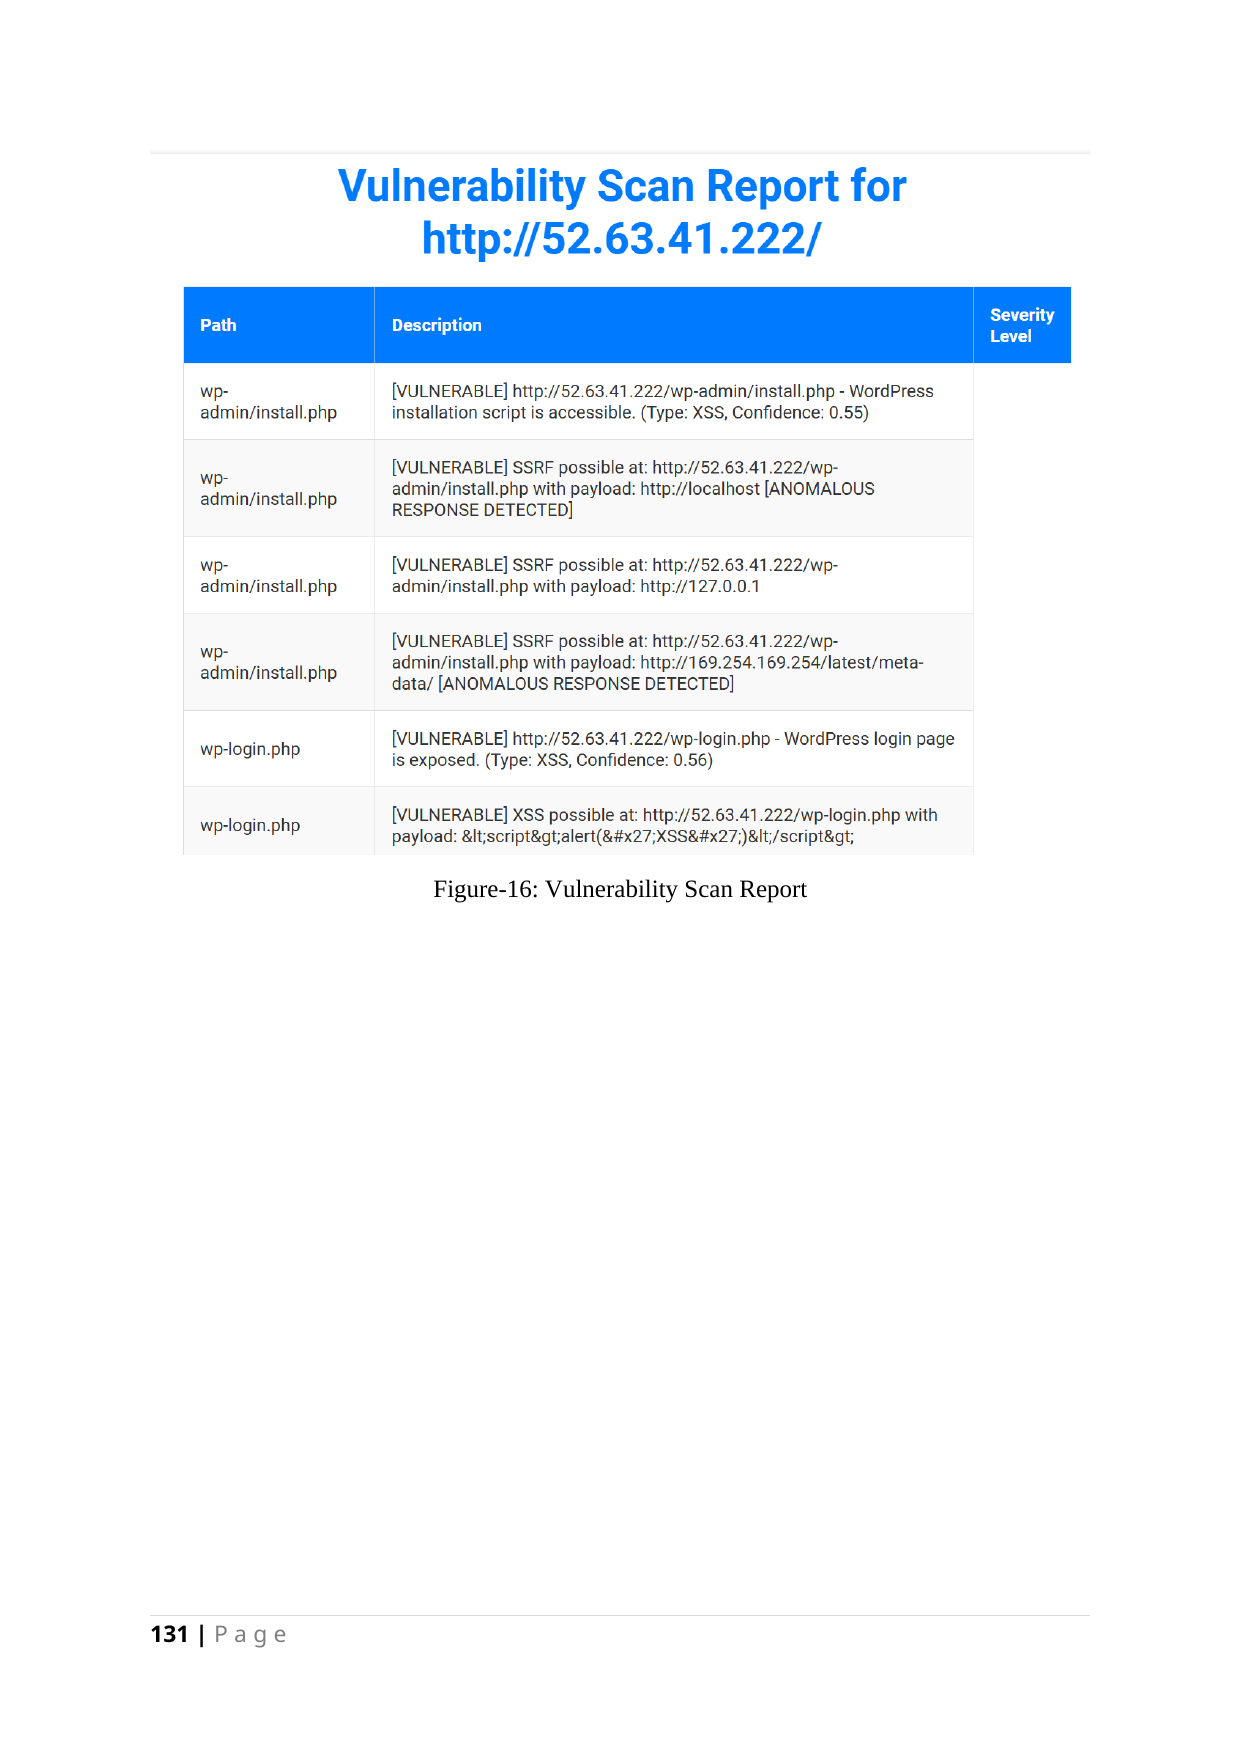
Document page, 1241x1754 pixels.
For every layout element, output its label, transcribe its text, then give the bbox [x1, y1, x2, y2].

text Figure-16: Vulnerability Scan Report [150, 874, 1090, 902]
picture [150, 150, 1091, 855]
